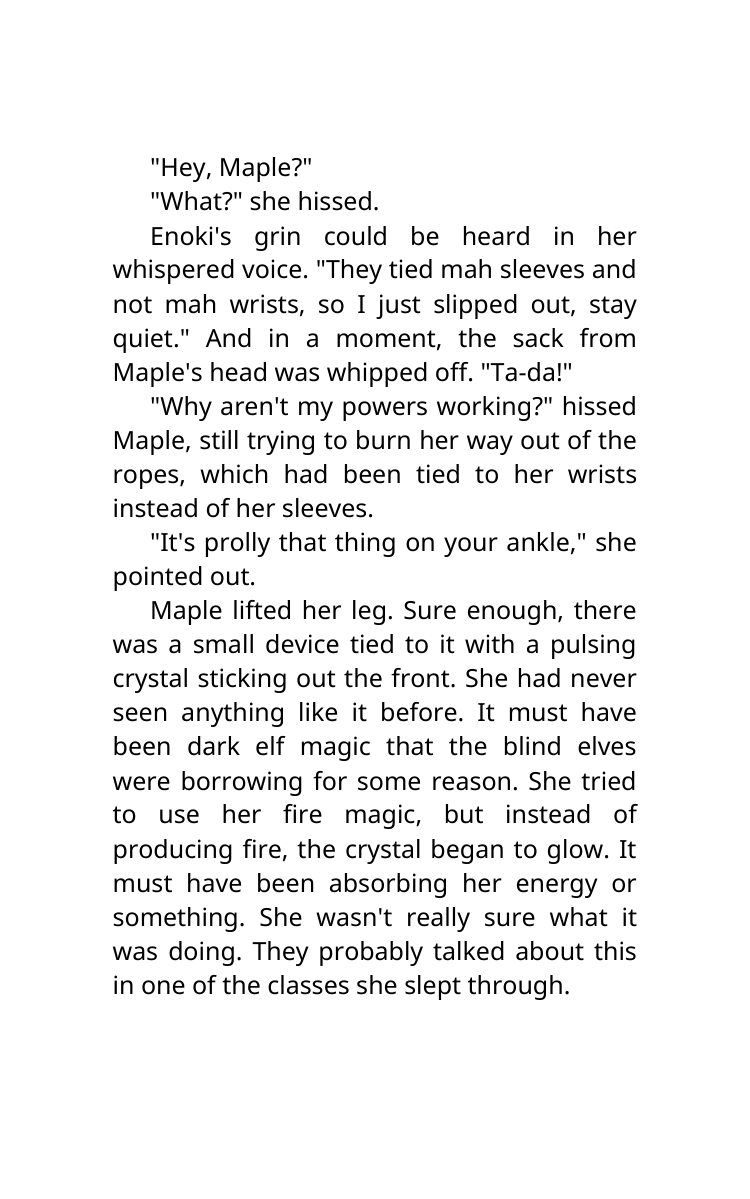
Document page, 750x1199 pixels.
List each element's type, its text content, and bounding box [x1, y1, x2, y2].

text Enoki's grin could be heard in her whispered voice. "They tied mah sleeves and not mah wrists, so I just slipped out, stay quiet." And in a moment, the sack from Maple's head was whipped off. "Ta-da!" [112, 218, 637, 388]
text "Why aren't my powers working?" hissed Maple, still trying to burn her way out of the ropes, which had been tied to her wrists instead of her sleeves. [112, 388, 637, 525]
text "Hey, Maple?" [112, 150, 637, 184]
text "What?" she hissed. [112, 184, 637, 218]
text "It's prolly that thing on your ankle," she pointed out. [112, 525, 637, 593]
text Maple lifted her leg. Sure enough, there was a small device tied to it with a pulsing crystal sticking out the front. She had never seen anything like it before. It must have been dark elf magic that the blind elves were borrowing for some reason. She tried to use her fire magic, but instead of producing fire, the crystal began to glow. It must have been absorbing her energy or something. She wasn't really sure what it was doing. They probably talked about this in one of the classes she slept through. [112, 593, 637, 1002]
